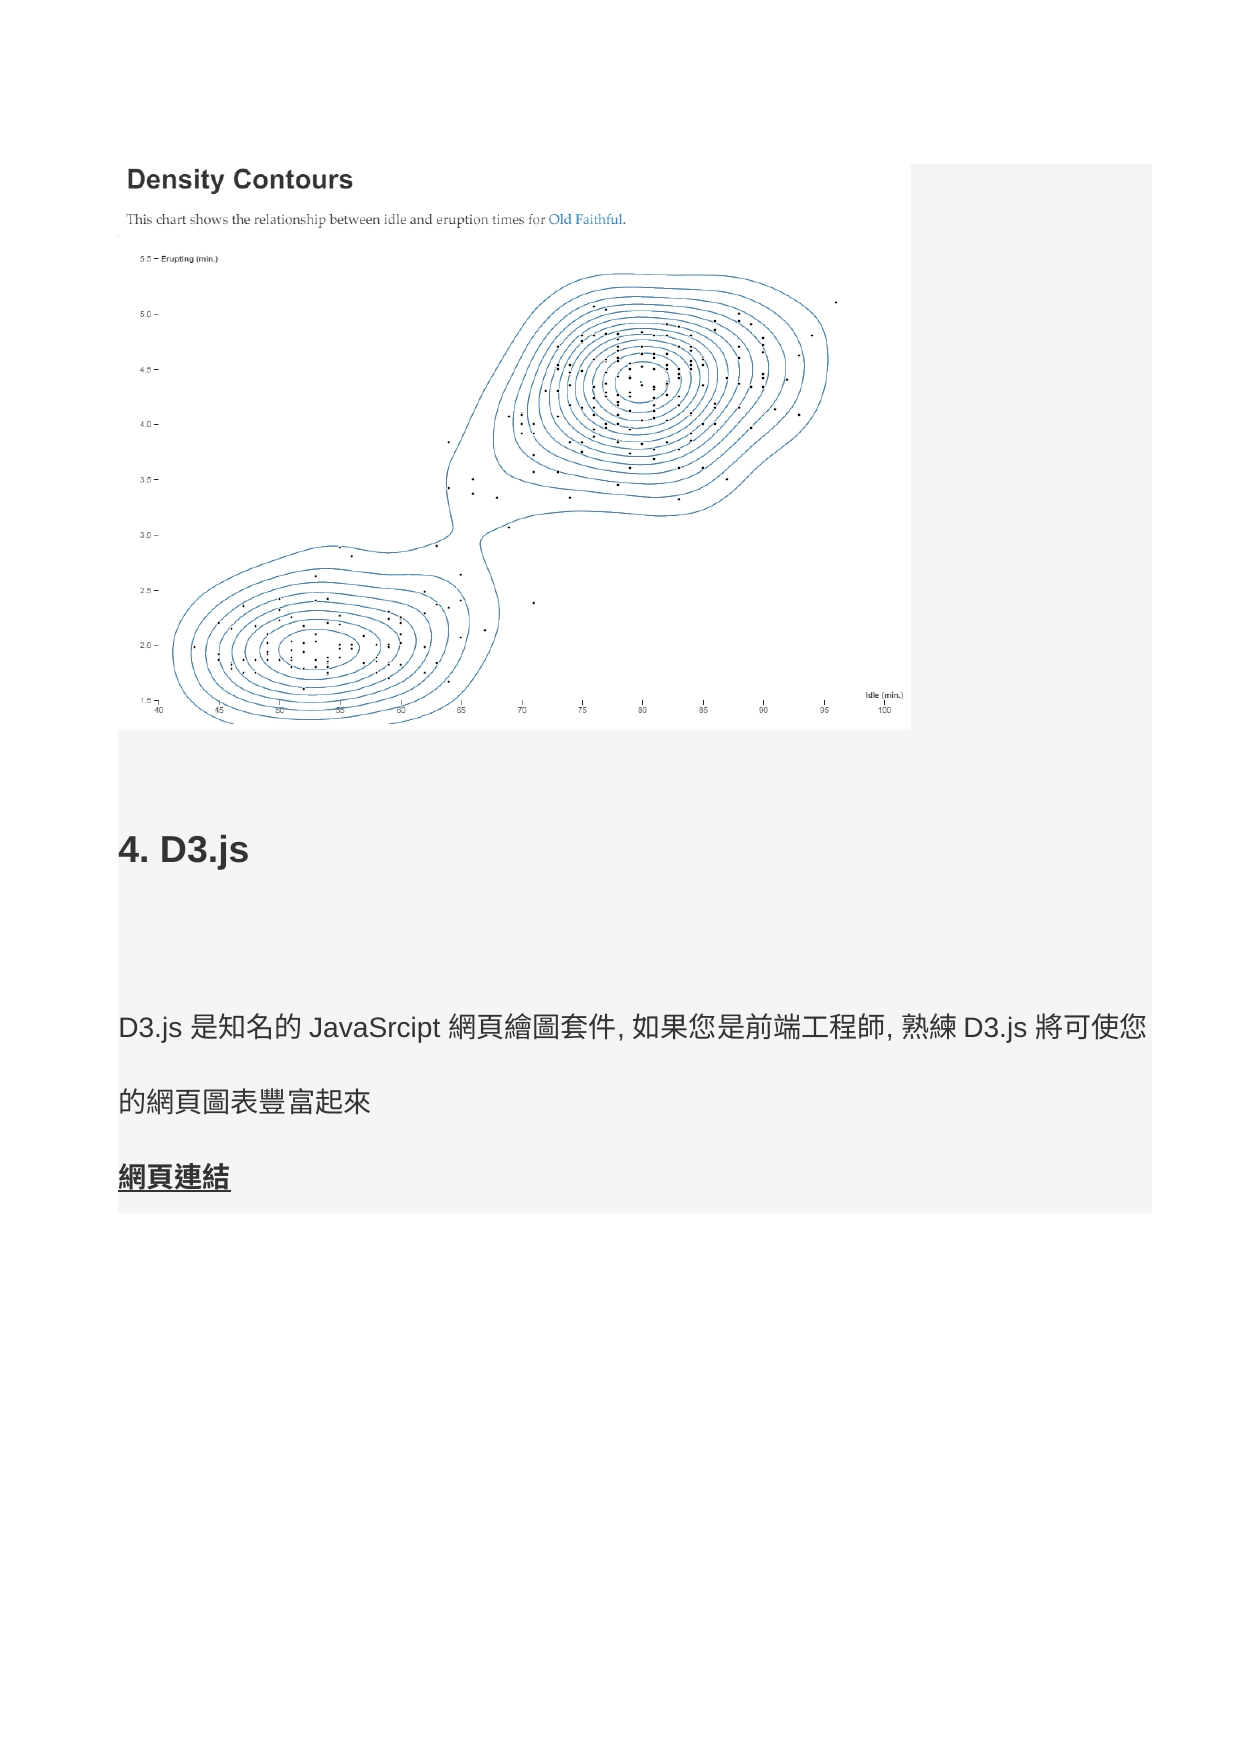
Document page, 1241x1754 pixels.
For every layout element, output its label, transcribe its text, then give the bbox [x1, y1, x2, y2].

subtitle 4. D3.js [118, 811, 1152, 886]
picture [118, 164, 911, 731]
text D3.js 是知名的 JavaSrcipt 網頁繪圖套件, 如果您是前端工程師, 熟練D3.js 將可使您的網頁圖表豐富起來 [118, 988, 1152, 1138]
text 網頁連結 [118, 1138, 1152, 1213]
